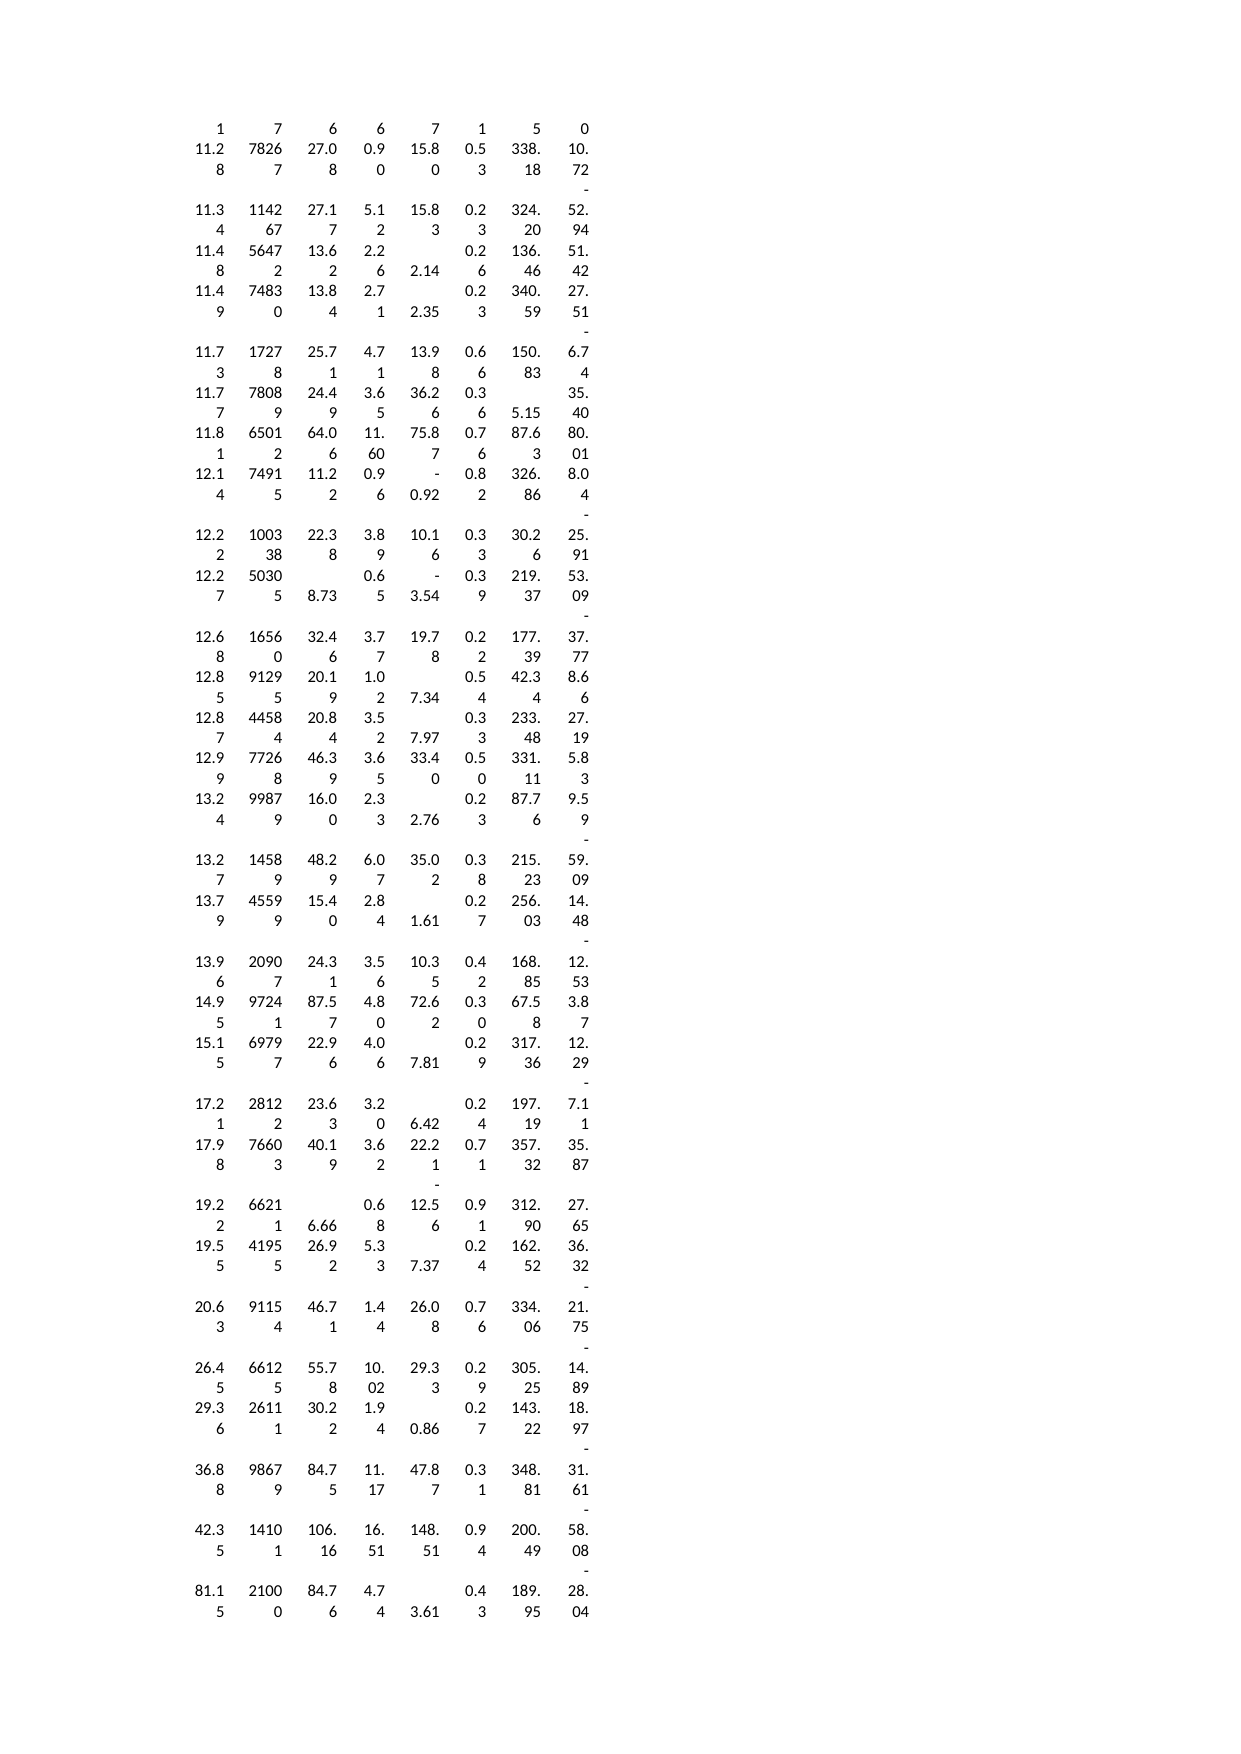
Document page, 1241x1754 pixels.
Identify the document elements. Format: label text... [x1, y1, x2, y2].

table_cell 20.19 [293, 667, 348, 707]
table_cell 168.85 [497, 931, 552, 992]
table_cell 14589 [235, 829, 293, 890]
table_cell 148.51 [396, 1499, 451, 1560]
table_cell 4.06 [348, 1032, 396, 1073]
table_cell 12.14 [177, 464, 235, 504]
table_cell 13.84 [293, 281, 348, 321]
table_cell 13.96 [177, 931, 235, 992]
table_cell 0.31 [451, 1439, 497, 1499]
table_cell 2.33 [348, 789, 396, 829]
table_cell 35.40 [552, 382, 600, 423]
table_cell 35.02 [396, 829, 451, 890]
table_cell 0.54 [451, 667, 497, 707]
table_cell 91295 [235, 667, 293, 707]
table_cell 215.23 [497, 829, 552, 890]
table_cell 6.07 [348, 829, 396, 890]
table_cell 0.24 [451, 1073, 497, 1134]
table_cell 11.22 [293, 464, 348, 504]
table_cell 6.66 [293, 1174, 348, 1235]
table_cell 10.02 [348, 1337, 396, 1398]
table_cell 0.76 [451, 1276, 497, 1337]
table_cell 29.67 [396, 118, 451, 138]
table_cell 12.27 [177, 565, 235, 606]
table_cell 177.39 [497, 606, 552, 667]
table_cell 3.20 [348, 1073, 396, 1134]
table_cell 3.65 [348, 748, 396, 788]
table_cell 2.35 [396, 281, 451, 321]
table_cell 256.03 [497, 890, 552, 931]
table_cell 2.76 [396, 789, 451, 829]
table_cell 46.39 [293, 748, 348, 788]
table_cell 69797 [235, 1032, 293, 1073]
table_cell 12.29 [552, 1032, 600, 1073]
table_cell 16560 [235, 606, 293, 667]
table_cell 20907 [235, 931, 293, 992]
table_cell 50305 [235, 565, 293, 606]
table_cell 0.71 [451, 1134, 497, 1174]
table_cell 32.46 [293, 606, 348, 667]
table_cell 3.89 [348, 504, 396, 565]
table_cell 11.81 [177, 423, 235, 463]
table_cell 80.01 [552, 423, 600, 463]
table_cell 81.15 [177, 1560, 235, 1621]
table_cell 36.32 [552, 1235, 600, 1276]
table_cell 150.83 [497, 321, 552, 382]
table_cell 0.91 [451, 1174, 497, 1235]
table_cell -31.61 [552, 1439, 600, 1499]
table_cell 317.36 [497, 1032, 552, 1073]
table_cell 23.63 [293, 1073, 348, 1134]
table_cell 0.76 [451, 423, 497, 463]
table_cell 17.21 [177, 1073, 235, 1134]
table_cell 0.33 [451, 504, 497, 565]
table_cell 1.61 [396, 890, 451, 931]
table_cell 0.86 [396, 1398, 451, 1438]
table_cell 0.50 [451, 748, 497, 788]
table_cell 75.87 [396, 423, 451, 463]
table_cell -12.56 [396, 1174, 451, 1235]
table_cell 26111 [235, 1398, 293, 1438]
table_cell 19.55 [177, 1235, 235, 1276]
table_cell 8.04 [552, 464, 600, 504]
table_cell 0.24 [451, 1235, 497, 1276]
table_cell -14.89 [552, 1337, 600, 1398]
table_cell 27.65 [552, 1174, 600, 1235]
table_cell 19.22 [177, 1174, 235, 1235]
table_cell 74830 [235, 281, 293, 321]
table_cell 36.26 [396, 382, 451, 423]
table_cell 10.91 [177, 118, 235, 138]
table_cell 41955 [235, 1235, 293, 1276]
table_cell -59.09 [552, 829, 600, 890]
table_cell 53.09 [552, 565, 600, 606]
table_cell 7.00 [552, 118, 600, 138]
table_cell 0.39 [451, 565, 497, 606]
table_cell 99879 [235, 789, 293, 829]
table_cell 10.35 [396, 931, 451, 992]
table_cell 13.24 [177, 789, 235, 829]
table_cell 11.73 [177, 321, 235, 382]
table_cell -58.08 [552, 1499, 600, 1560]
table_cell 20.63 [177, 1276, 235, 1337]
table_cell 11.77 [177, 382, 235, 423]
table_cell 219.37 [497, 565, 552, 606]
table_cell 7.34 [396, 667, 451, 707]
table_cell 15.83 [396, 179, 451, 240]
table_cell 9.59 [552, 789, 600, 829]
table_cell 14.48 [552, 890, 600, 931]
table_cell 143.22 [497, 1398, 552, 1438]
table_cell 11.49 [177, 281, 235, 321]
table_cell 12.22 [177, 504, 235, 565]
table_cell 42.35 [177, 1499, 235, 1560]
table_cell 46.71 [293, 1276, 348, 1337]
table_cell 91154 [235, 1276, 293, 1337]
table_cell 0.29 [451, 1337, 497, 1398]
table_cell 0.26 [451, 240, 497, 281]
table_cell 15.80 [396, 139, 451, 179]
table_cell 106.16 [293, 1499, 348, 1560]
table_cell 56472 [235, 240, 293, 281]
table_cell 76603 [235, 1134, 293, 1174]
table_cell 3.65 [348, 382, 396, 423]
table_cell -6.74 [552, 321, 600, 382]
table_cell 19.78 [396, 606, 451, 667]
table_cell 66125 [235, 1337, 293, 1398]
table_cell 30.26 [497, 504, 552, 565]
table_cell 28122 [235, 1073, 293, 1134]
table_cell 36.88 [177, 1439, 235, 1499]
table_cell 18.97 [552, 1398, 600, 1438]
table_cell 12.87 [177, 707, 235, 748]
table_cell 13.62 [293, 240, 348, 281]
table_cell 326.86 [497, 464, 552, 504]
table_cell 27.17 [293, 179, 348, 240]
table_cell 10.16 [396, 504, 451, 565]
table_cell 0.65 [348, 565, 396, 606]
table_cell 0.29 [451, 1032, 497, 1073]
table_cell 7.81 [396, 1032, 451, 1073]
table_cell -0.92 [396, 464, 451, 504]
table_cell 20.84 [293, 707, 348, 748]
table_cell 0.66 [451, 321, 497, 382]
table_cell 13.27 [177, 829, 235, 890]
table_cell 0.68 [348, 1174, 396, 1235]
table_cell 12.85 [177, 667, 235, 707]
table_cell 0.27 [451, 890, 497, 931]
table_cell 189.95 [497, 1560, 552, 1621]
table_cell 331.11 [497, 748, 552, 788]
table_cell 17.98 [177, 1134, 235, 1174]
table_cell 2.26 [348, 240, 396, 281]
table_cell 26.45 [177, 1337, 235, 1398]
table_cell 87.76 [497, 789, 552, 829]
table_cell 324.20 [497, 179, 552, 240]
table_cell 334.06 [497, 1276, 552, 1337]
table_cell 8.66 [552, 667, 600, 707]
table_cell 33.40 [396, 748, 451, 788]
table_cell 87.63 [497, 423, 552, 463]
table_cell 357.32 [497, 1134, 552, 1174]
table_cell 14101 [235, 1499, 293, 1560]
table_cell 0.33 [451, 707, 497, 748]
table_cell 10.72 [552, 139, 600, 179]
table_cell 3.62 [348, 1134, 396, 1174]
table_cell 67.58 [497, 992, 552, 1032]
table_cell 29.36 [177, 1398, 235, 1438]
table_cell 42.34 [497, 667, 552, 707]
table_cell 65012 [235, 423, 293, 463]
table_cell 1.94 [348, 1398, 396, 1438]
table_cell 97837 [235, 118, 293, 138]
table_cell -37.77 [552, 606, 600, 667]
table_cell 1.02 [348, 667, 396, 707]
table_cell 2.84 [348, 890, 396, 931]
table_cell 100338 [235, 504, 293, 565]
table_cell 66211 [235, 1174, 293, 1235]
table_cell 55.78 [293, 1337, 348, 1398]
table_cell 11.48 [177, 240, 235, 281]
table_cell 5.83 [552, 748, 600, 788]
table_cell 3.61 [396, 1560, 451, 1621]
table_cell 7.37 [396, 1235, 451, 1276]
table_cell 27.51 [552, 281, 600, 321]
table_cell 0.27 [451, 1398, 497, 1438]
table_cell 35.87 [552, 1134, 600, 1174]
table_cell 4.71 [348, 321, 396, 382]
table_cell 340.59 [497, 281, 552, 321]
table_cell 84.75 [293, 1439, 348, 1499]
table_cell 12.99 [177, 748, 235, 788]
table_cell 0.90 [348, 139, 396, 179]
table_cell 11.60 [348, 423, 396, 463]
table_cell 197.19 [497, 1073, 552, 1134]
table_cell 12.68 [177, 606, 235, 667]
table_cell 13.79 [177, 890, 235, 931]
table_cell 22.21 [396, 1134, 451, 1174]
table_cell 5.33 [348, 1235, 396, 1276]
table_cell 22.38 [293, 504, 348, 565]
table_cell 98679 [235, 1439, 293, 1499]
table_cell 0.94 [451, 1499, 497, 1560]
table_cell 136.46 [497, 240, 552, 281]
table_cell 78267 [235, 139, 293, 179]
table_cell 0.43 [451, 1560, 497, 1621]
table_cell 78089 [235, 382, 293, 423]
table_cell 0.38 [451, 829, 497, 890]
table_cell 2.14 [396, 240, 451, 281]
table_cell 2.71 [348, 281, 396, 321]
table_cell 44584 [235, 707, 293, 748]
table_cell 0.42 [451, 931, 497, 992]
table_cell 87.57 [293, 992, 348, 1032]
table_cell -28.04 [552, 1560, 600, 1621]
table_cell 0.96 [348, 464, 396, 504]
table_cell 338.18 [497, 139, 552, 179]
table_cell 40.19 [293, 1134, 348, 1174]
table_cell 0.23 [451, 281, 497, 321]
table_cell -52.94 [552, 179, 600, 240]
table_cell 0.41 [451, 118, 497, 138]
table_cell 11.34 [177, 179, 235, 240]
table_cell 45599 [235, 890, 293, 931]
table_cell 200.49 [497, 1499, 552, 1560]
table_cell 348.81 [497, 1439, 552, 1499]
table_cell 8.73 [293, 565, 348, 606]
table_cell 162.52 [497, 1235, 552, 1276]
table_cell 47.87 [396, 1439, 451, 1499]
table_cell 4.80 [348, 992, 396, 1032]
table_cell 48.29 [293, 829, 348, 890]
table_cell 15.15 [177, 1032, 235, 1073]
table_cell 5.12 [348, 179, 396, 240]
table_cell 6.42 [396, 1073, 451, 1134]
table_cell -21.75 [552, 1276, 600, 1337]
table_cell 0.23 [451, 789, 497, 829]
table_cell 16.00 [293, 789, 348, 829]
table_cell 0.23 [451, 179, 497, 240]
table_cell 30.22 [293, 1398, 348, 1438]
table_cell -12.53 [552, 931, 600, 992]
table_cell 15.40 [293, 890, 348, 931]
table_cell 25.71 [293, 321, 348, 382]
table_cell 26.08 [396, 1276, 451, 1337]
table_cell 75.85 [497, 118, 552, 138]
table_cell 24.49 [293, 382, 348, 423]
table_cell 14.95 [177, 992, 235, 1032]
table_cell 29.33 [396, 1337, 451, 1398]
table_cell -3.54 [396, 565, 451, 606]
table_cell 77268 [235, 748, 293, 788]
table_cell 312.90 [497, 1174, 552, 1235]
table_cell 11.28 [177, 139, 235, 179]
table_cell -7.11 [552, 1073, 600, 1134]
table_cell 72.62 [396, 992, 451, 1032]
table_cell 0.56 [348, 118, 396, 138]
table_cell 27.08 [293, 139, 348, 179]
table_cell 114267 [235, 179, 293, 240]
table_cell 22.96 [293, 1032, 348, 1073]
table_cell -25.91 [552, 504, 600, 565]
table_cell 97241 [235, 992, 293, 1032]
table_cell 0.82 [451, 464, 497, 504]
table_cell 11.17 [348, 1439, 396, 1499]
table_cell 16.51 [348, 1499, 396, 1560]
table_cell 5.15 [497, 382, 552, 423]
table_cell 27.19 [552, 707, 600, 748]
table_cell 17278 [235, 321, 293, 382]
table_cell 0.53 [451, 139, 497, 179]
table_cell 74915 [235, 464, 293, 504]
table_cell 21000 [235, 1560, 293, 1621]
table_cell 24.31 [293, 931, 348, 992]
table_cell 3.56 [348, 931, 396, 992]
table_cell 0.22 [451, 606, 497, 667]
table_cell 13.98 [396, 321, 451, 382]
table_cell 305.25 [497, 1337, 552, 1398]
table_cell 84.76 [293, 1560, 348, 1621]
table_cell 4.74 [348, 1560, 396, 1621]
table_cell 1.44 [348, 1276, 396, 1337]
table_cell 64.06 [293, 423, 348, 463]
table_cell 7.97 [396, 707, 451, 748]
table_cell 233.48 [497, 707, 552, 748]
table_cell 26.92 [293, 1235, 348, 1276]
table_cell 51.42 [552, 240, 600, 281]
table_cell 0.30 [451, 992, 497, 1032]
table_cell 3.87 [552, 992, 600, 1032]
table_cell 3.77 [348, 606, 396, 667]
table_cell 0.36 [451, 382, 497, 423]
table_cell 18.76 [293, 118, 348, 138]
table_cell 3.52 [348, 707, 396, 748]
